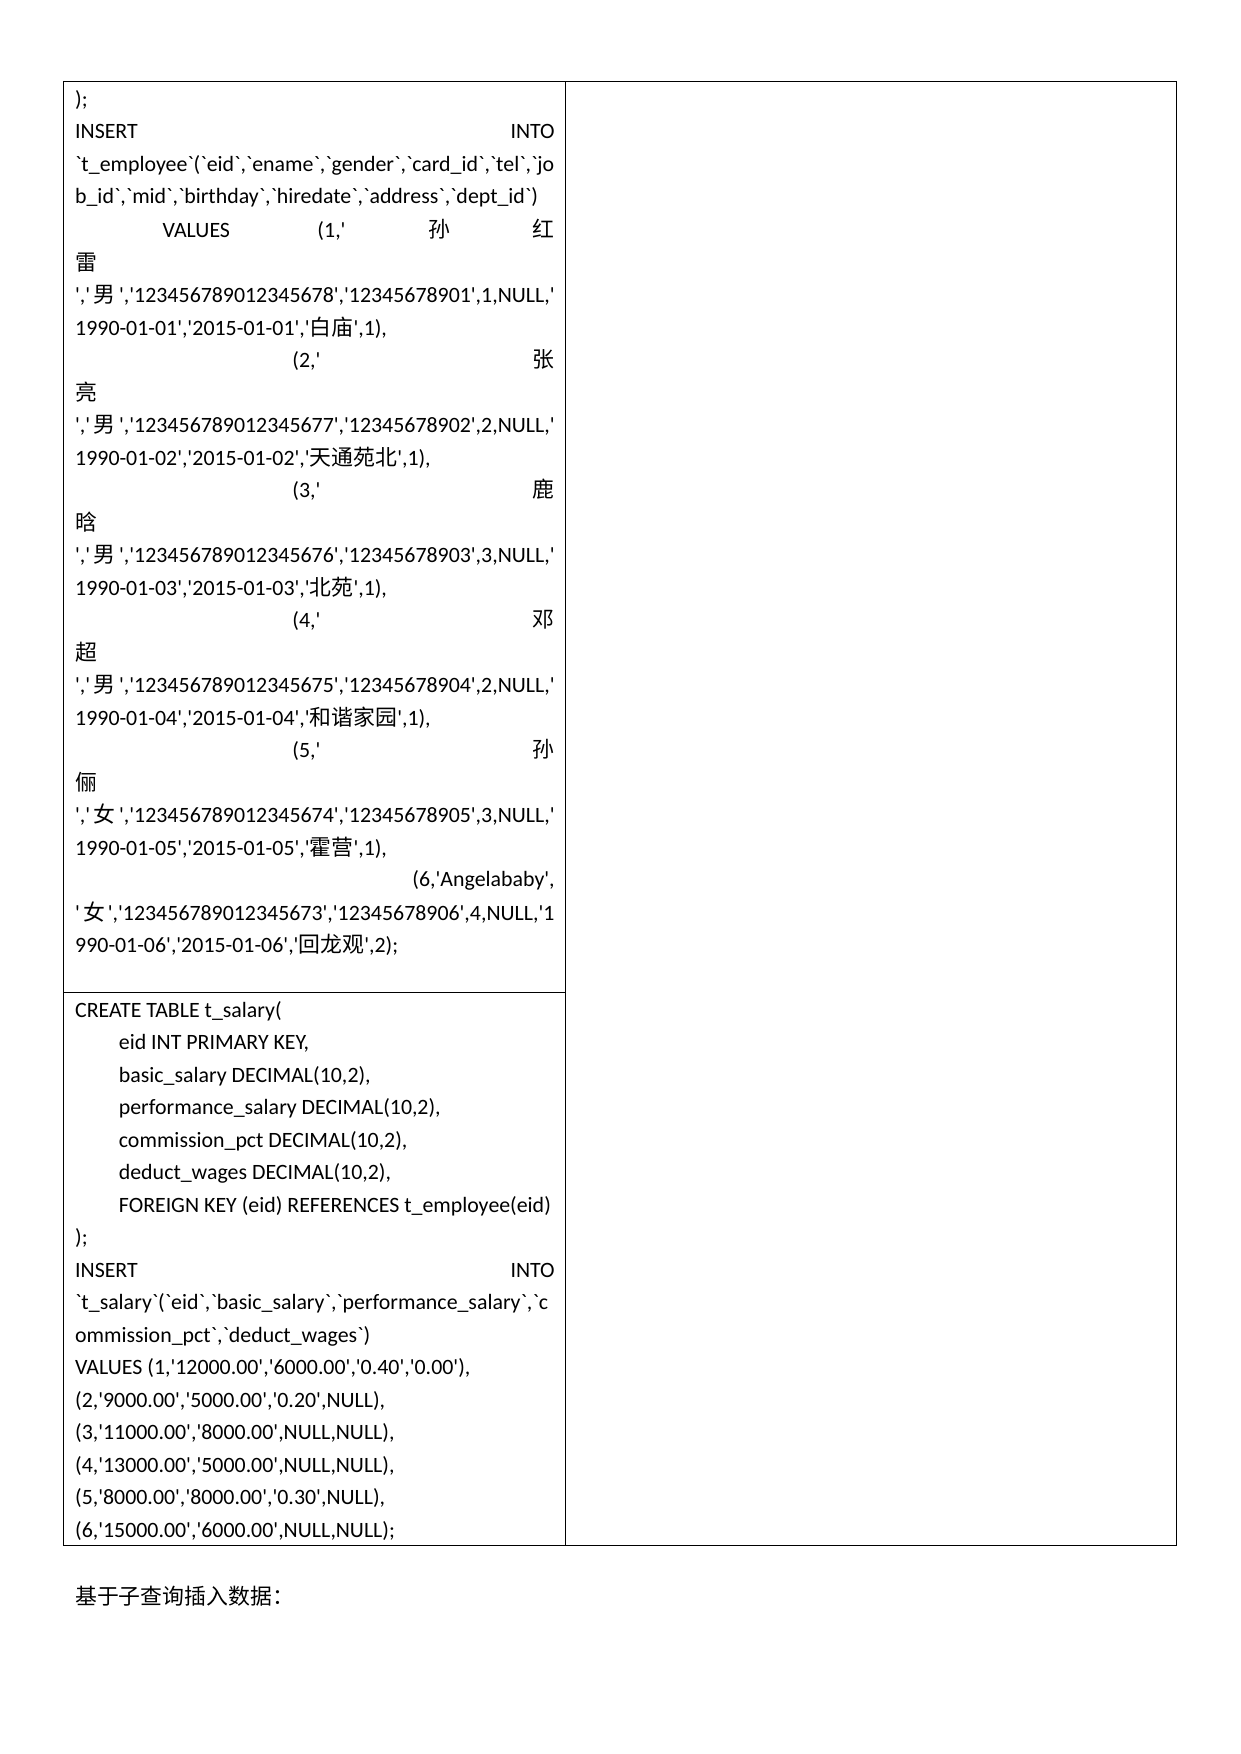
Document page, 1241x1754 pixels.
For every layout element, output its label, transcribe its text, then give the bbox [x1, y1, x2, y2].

table_cell CREATE TABLE t_salary( eid INT PRIMARY KEY, basic_salary DECIMAL(10,2), performance_salary DECIMAL(10,2), commission_pct DECIMAL(10,2), deduct_wages DECIMAL(10,2), FOREIGN KEY (eid) REFERENCES t_employee(eid) ); INSERT INTO `t_salary`(`eid`,`basic_salary`,`performance_salary`,`commission_pct`,`deduct_wages`) VALUES (1,'12000.00','6000.00','0.40','0.00'), (2,'9000.00','5000.00','0.20',NULL), (3,'11000.00','8000.00',NULL,NULL), (4,'13000.00','5000.00',NULL,NULL), (5,'8000.00','8000.00','0.30',NULL), (6,'15000.00','6000.00',NULL,NULL); [64, 993, 565, 1545]
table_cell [64, 82, 565, 992]
text 基于子查询插入数据： [75, 1579, 1165, 1611]
